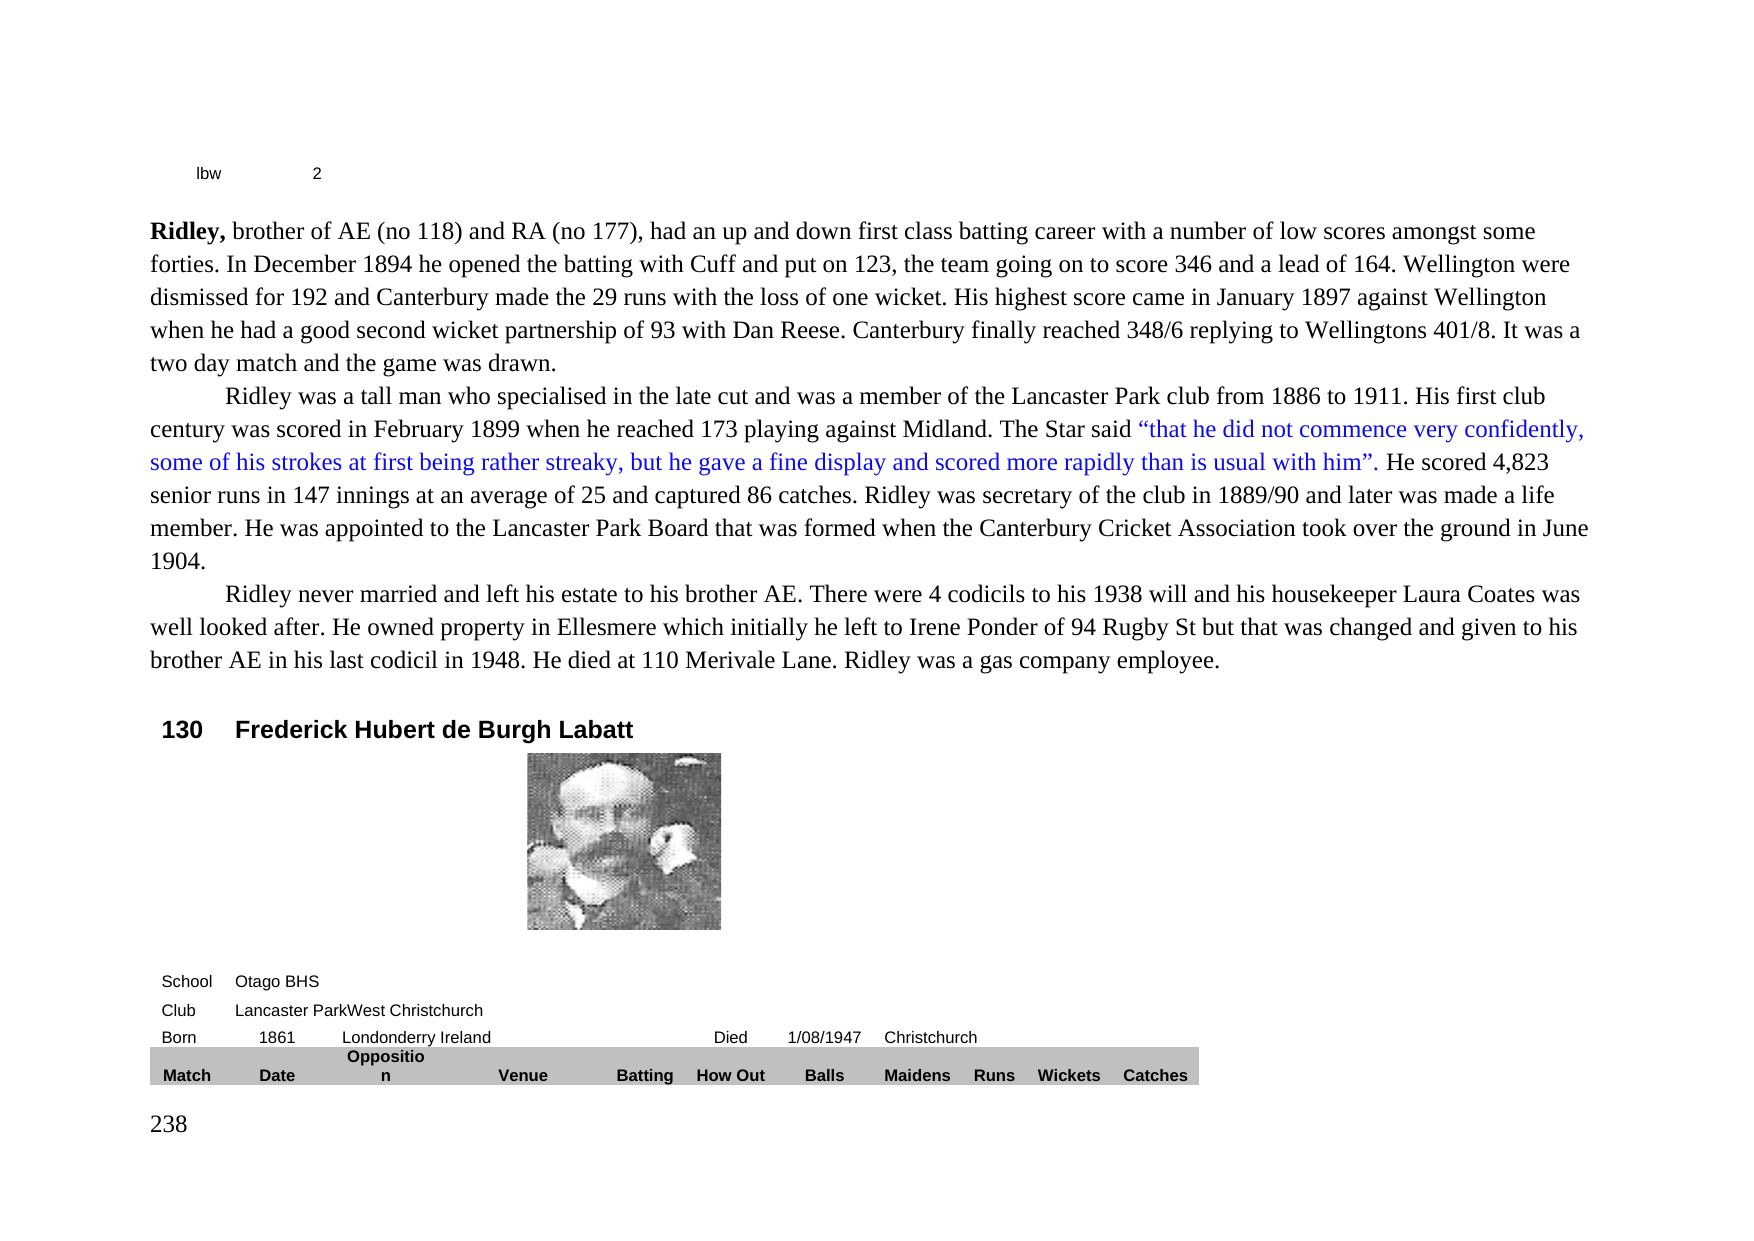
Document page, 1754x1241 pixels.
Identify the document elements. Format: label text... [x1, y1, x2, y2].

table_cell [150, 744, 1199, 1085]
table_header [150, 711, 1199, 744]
text Ridley, brother of AE (no 118) and RA (no 177), had an up and down first class batting career with a number of low scores amongst some forties. In December 1894 he opened the batting with Cuff and put on 123, the team going on to score 346 and a lead of 164. Wellington were dismissed for 192 and Canterbury made the 29 runs with the loss of one wicket. His highest score came in January 1897 against Wellington when he had a good second wicket partnership of 93 with Dan Reese. Canterbury finally reached 348/6 replying to Wellingtons 401/8. It was a two day match and the game was drawn. [150, 216, 1604, 377]
text Ridley never married and left his estate to his brother AE. There were 4 codicils to his 1938 will and his housekeeper Laura Coates was well looked after. He owned property in Ellesmere which initially he left to Irene Ponder of 94 Rugby St but that was changed and given to his brother AE in his last codicil in 1948. He died at 110 Merivale Lane. Ridley was a gas company employee. [150, 579, 1604, 674]
picture [527, 753, 722, 930]
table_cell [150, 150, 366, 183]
text Ridley was a tall man who specialised in the late cut and was a member of the Lancaster Park club from 1886 to 1911. His first club century was scored in February 1899 when he reached 173 playing against Midland. The Star said “that he did not commence very confidently, some of his strokes at first being rather streaky, but he gave a fine display and scored more rapidly than is usual with him”. He scored 4,823 senior runs in 147 innings at an average of 25 and captured 86 catches. Ridley was secretary of the club in 1889/90 and later was made a life member. He was appointed to the Lancaster Park Board that was formed when the Canterbury Cricket Association took over the ground in June 1904. [150, 381, 1604, 575]
